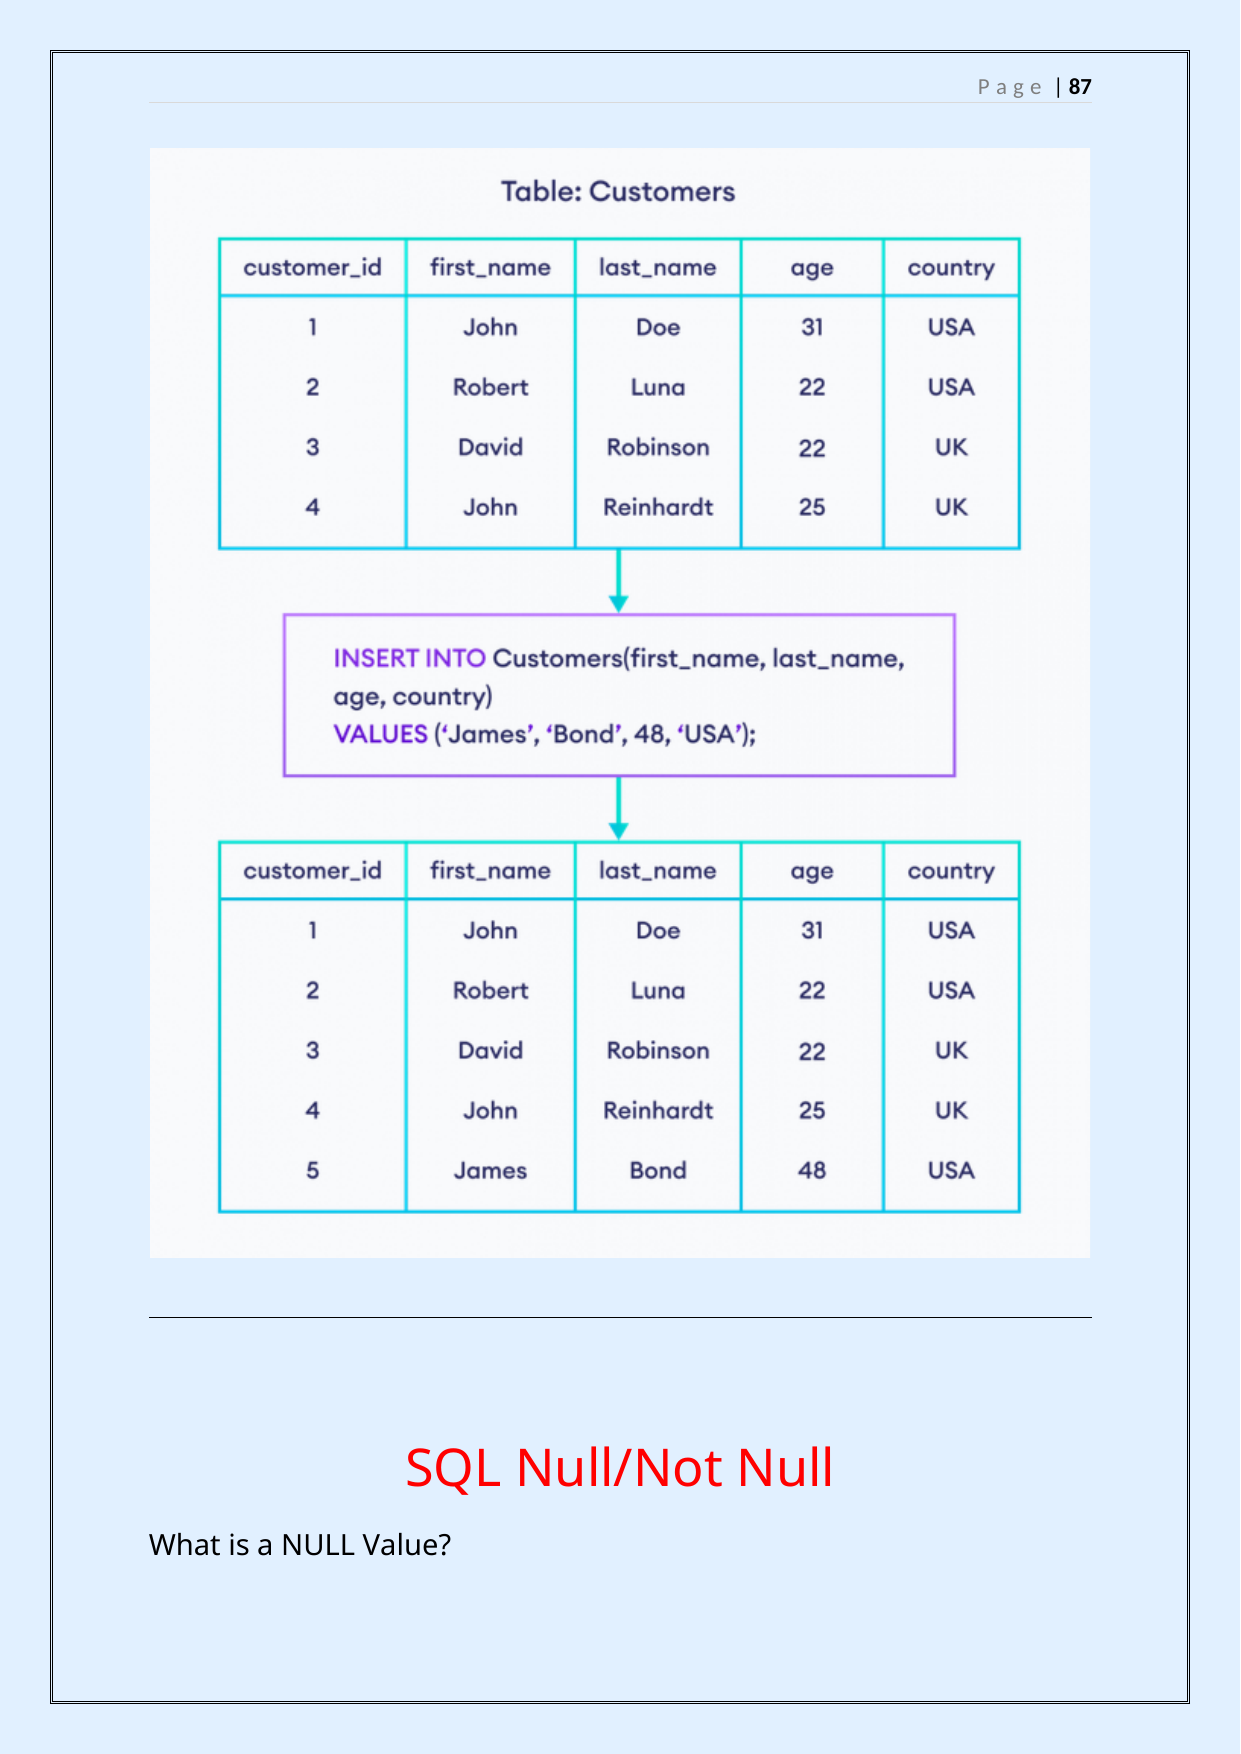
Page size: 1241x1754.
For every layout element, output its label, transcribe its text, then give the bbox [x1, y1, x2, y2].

text What is a NULL Value? [148, 1524, 1092, 1563]
picture [150, 148, 1091, 1258]
text SQL Null/Not Null [148, 1431, 1092, 1502]
